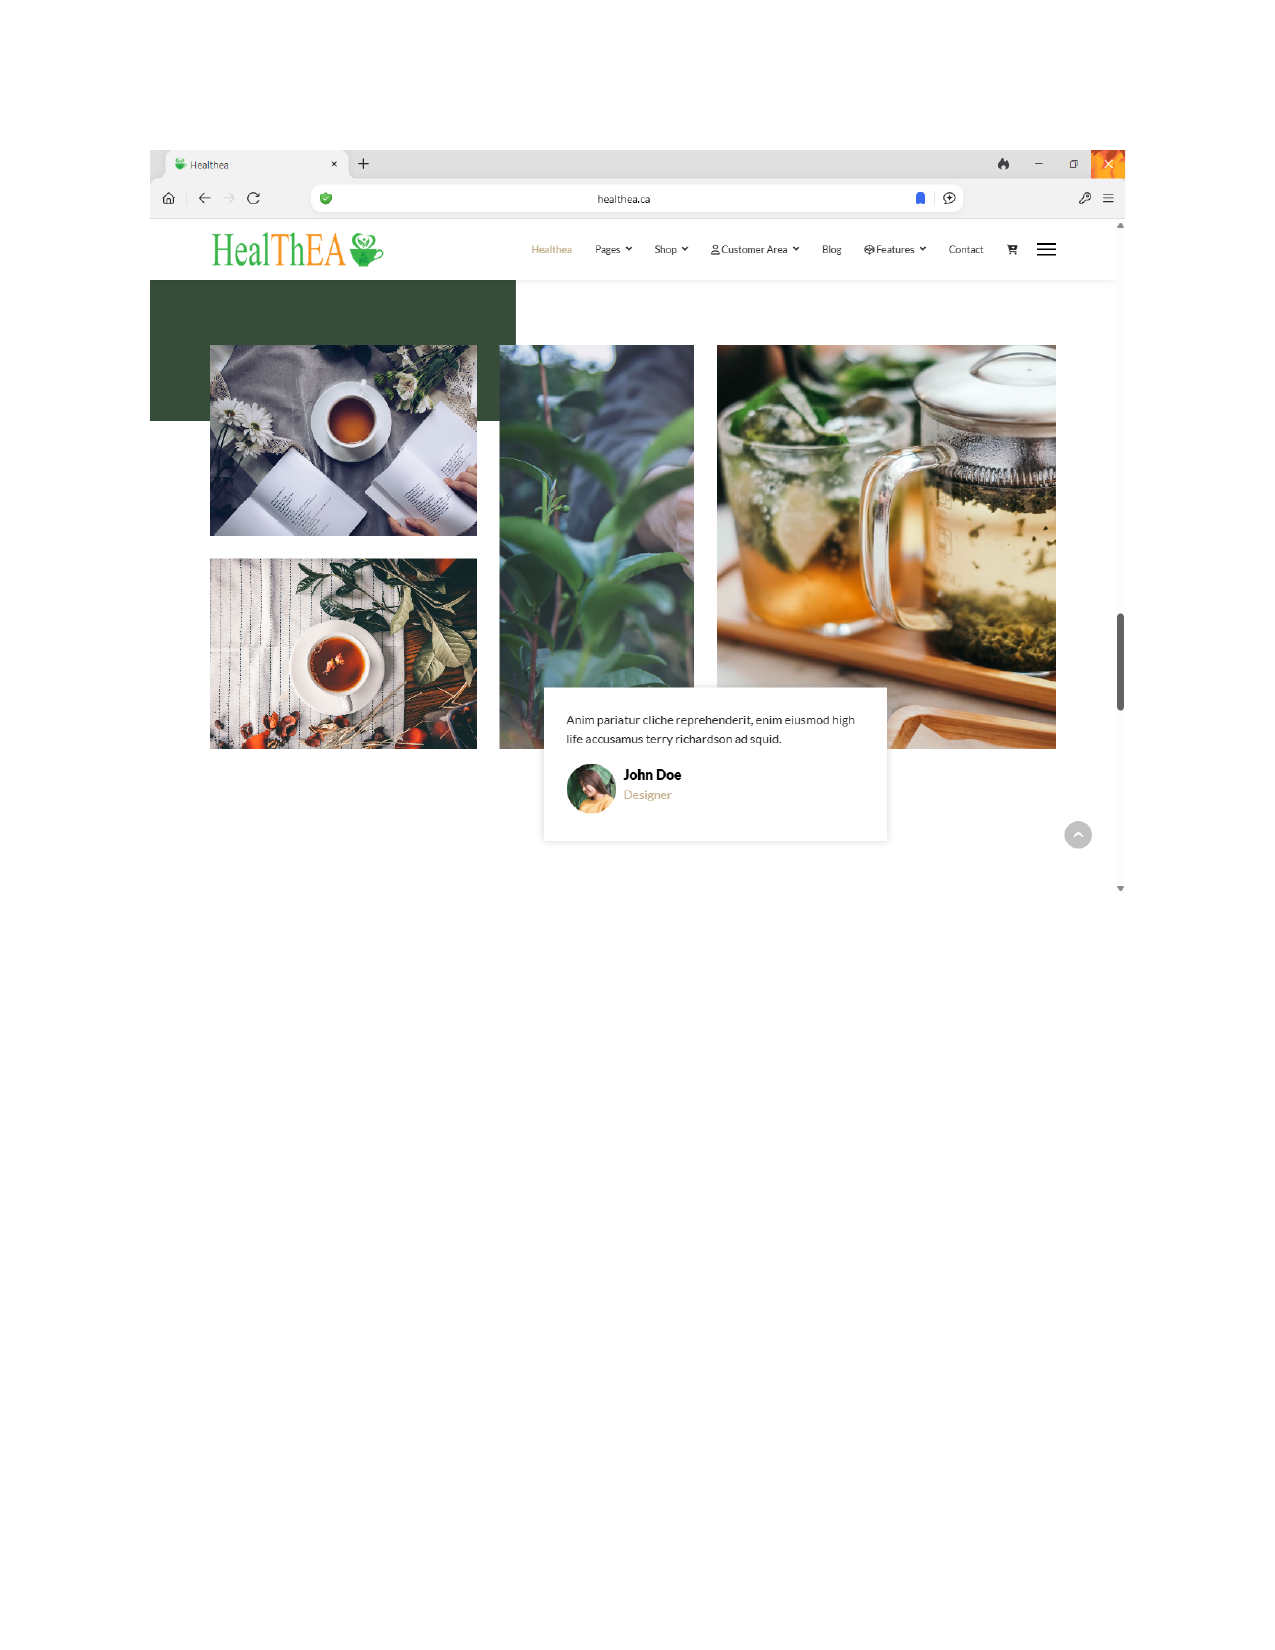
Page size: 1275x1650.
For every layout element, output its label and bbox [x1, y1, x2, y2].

picture [150, 150, 1125, 894]
